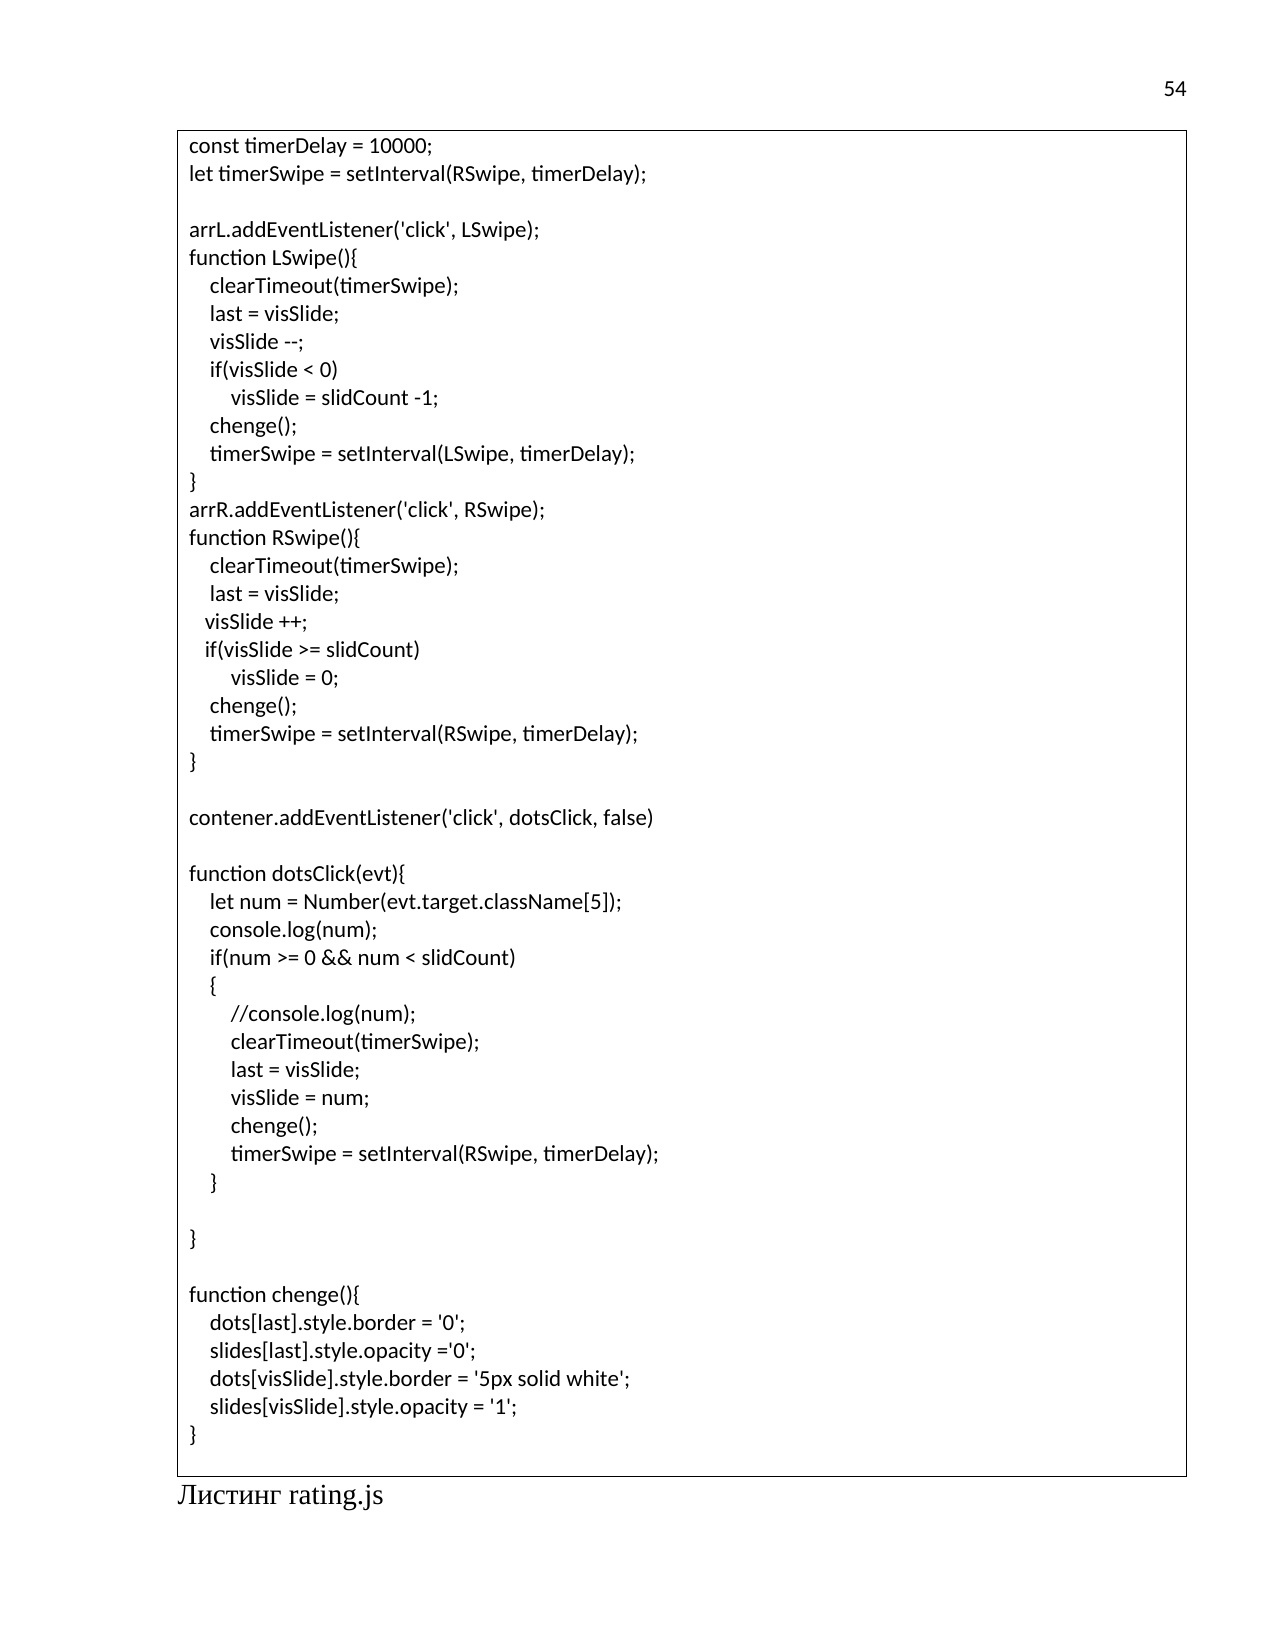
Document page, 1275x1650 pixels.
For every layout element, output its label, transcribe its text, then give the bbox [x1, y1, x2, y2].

text Листинг rating.js [177, 1477, 1186, 1510]
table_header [178, 131, 1186, 1476]
